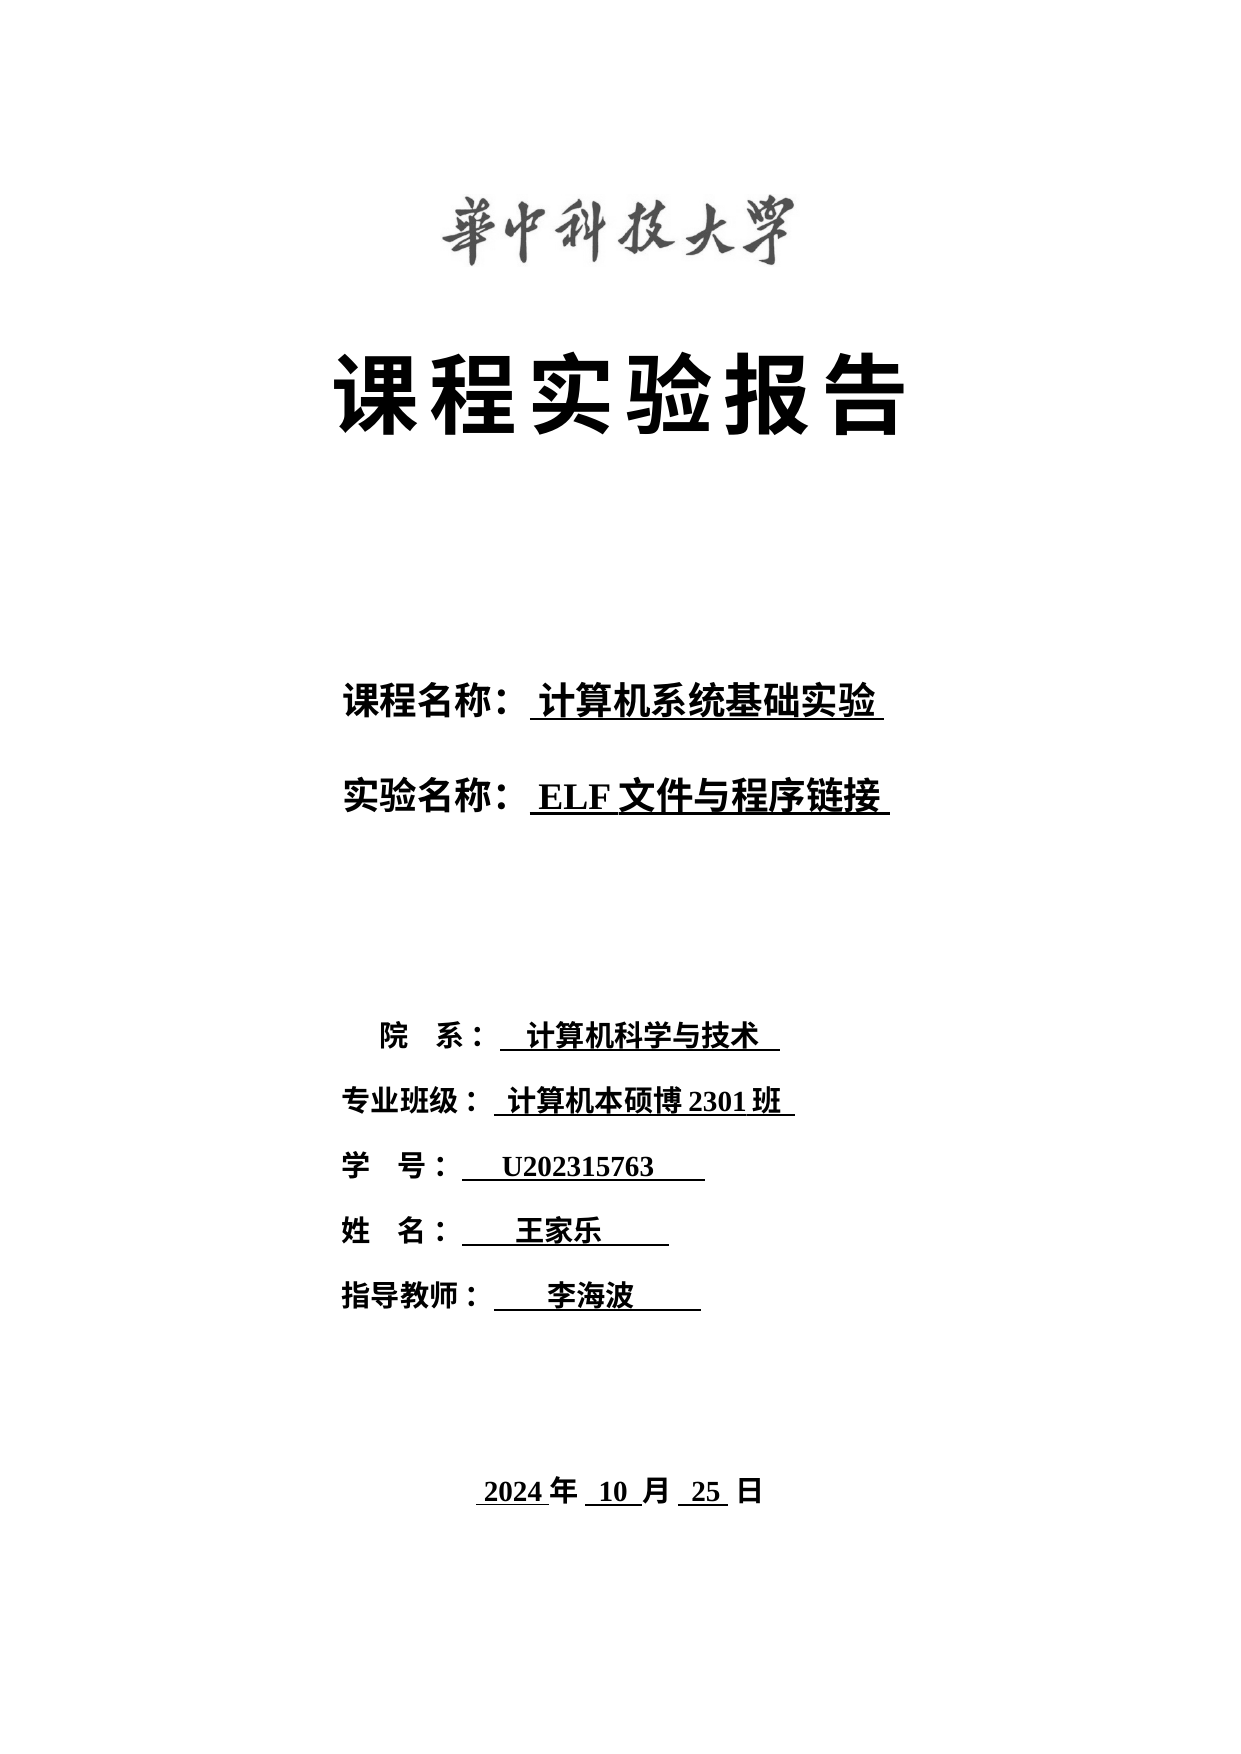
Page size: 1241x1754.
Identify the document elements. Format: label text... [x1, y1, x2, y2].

text 指导教师 ： 李海波 [117, 1262, 1123, 1327]
text 课程名称： 计算机系统基础实验 [117, 666, 1123, 731]
text 姓 名 ： 王家乐 [117, 1197, 1123, 1262]
text 课 程 实 验 报 告 [117, 324, 1123, 454]
text 专业班级 ： 计算机本硕博2301班 [117, 1067, 1123, 1132]
text 2024 年 10 月 25 日 [117, 1457, 1123, 1522]
text 院 系 ： 计算机科学与技术 [336, 1002, 1123, 1067]
text 实验名称： ELF文件与程序链接 [117, 761, 1123, 826]
text 学 号 ： U202315763 [117, 1132, 1123, 1197]
